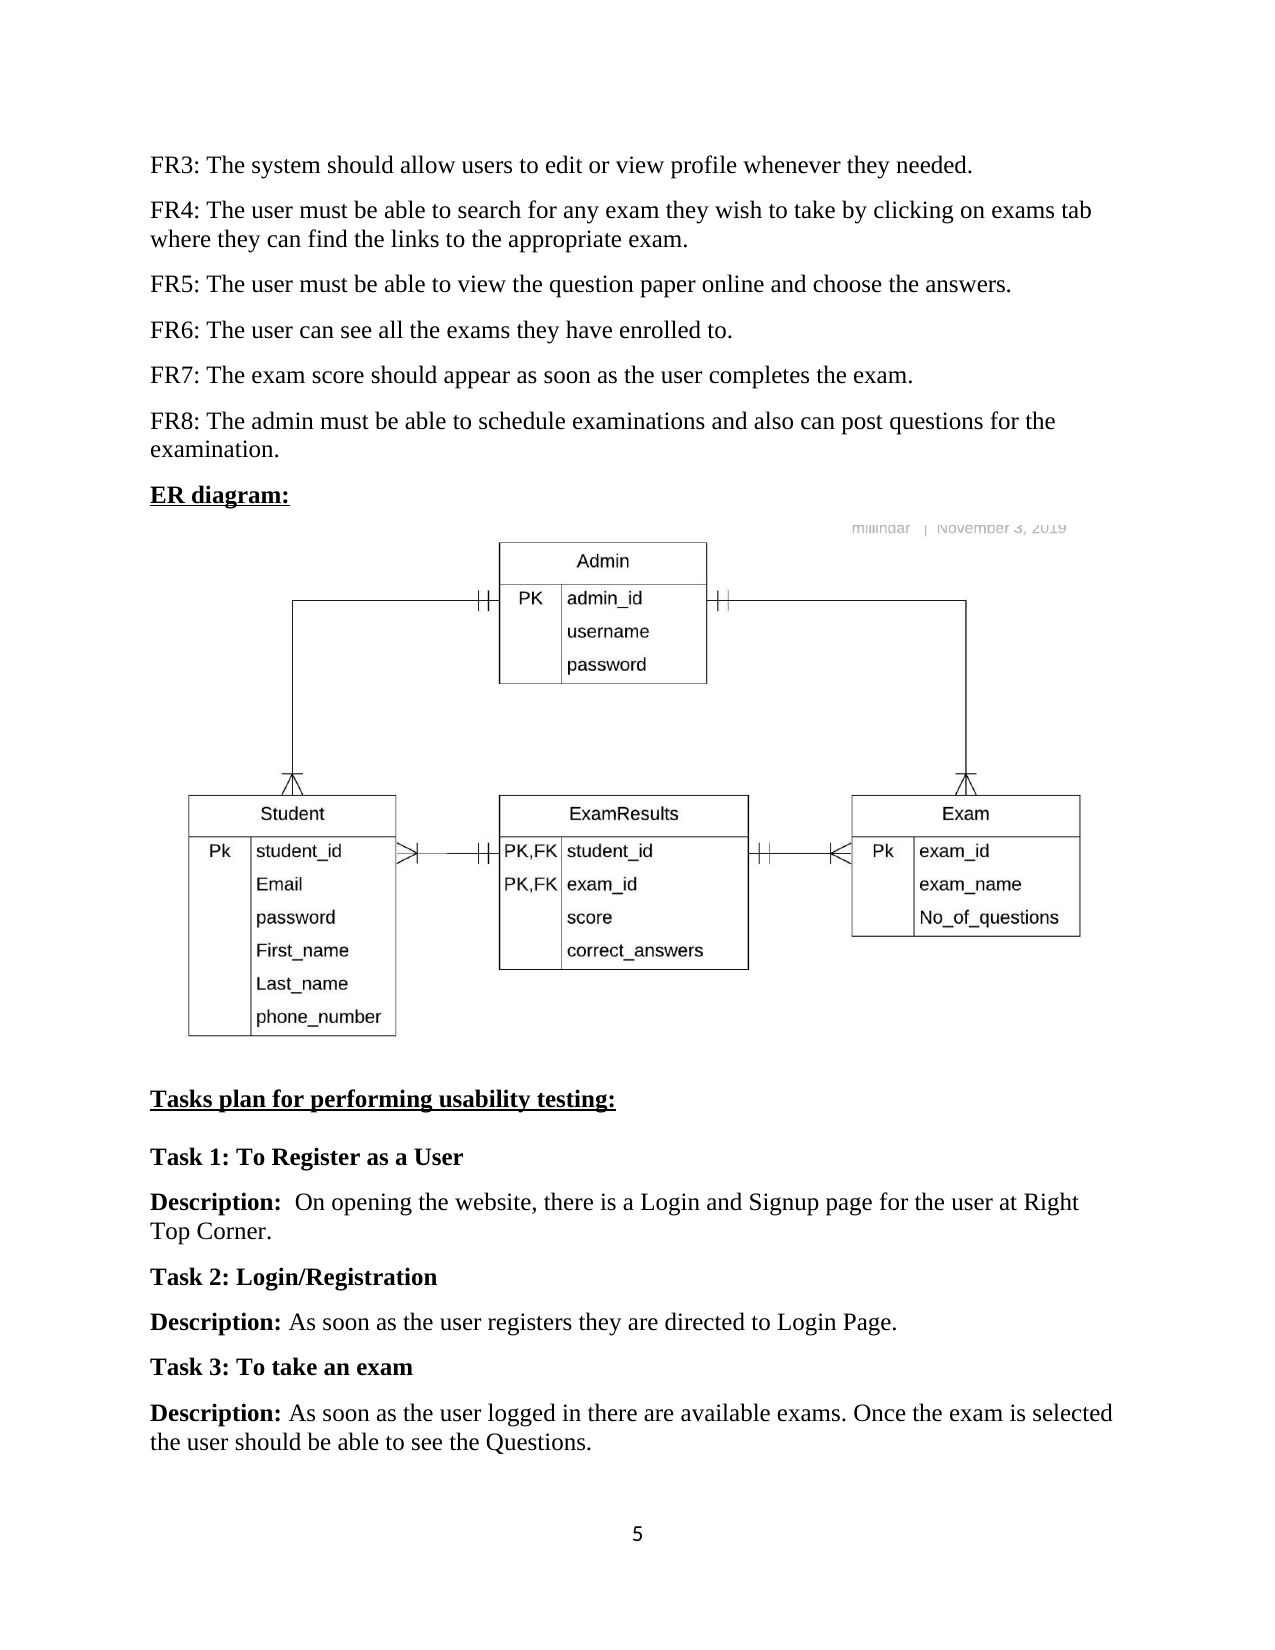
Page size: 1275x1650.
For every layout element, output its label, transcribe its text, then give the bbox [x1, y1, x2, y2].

text FR7: The exam score should appear as soon as the user completes the exam. [150, 360, 1125, 389]
text FR4: The user must be able to search for any exam they wish to take by clicking on exams tab where they can find the links to the appropriate exam. [150, 195, 1125, 253]
picture [150, 525, 1125, 1068]
text FR3: The system should allow users to edit or view profile whenever they needed. [150, 150, 1125, 179]
text Tasks plan for performing usability testing: [150, 1084, 1125, 1113]
text Task 1: To Register as a User [150, 1142, 1125, 1171]
text Description: As soon as the user registers they are directed to Login Page. [150, 1307, 1125, 1336]
text FR6: The user can see all the exams they have enrolled to. [150, 315, 1125, 344]
text ER diagram: [150, 480, 1125, 509]
text FR5: The user must be able to view the question paper online and choose the answers. [150, 269, 1125, 298]
text FR8: The admin must be able to schedule examinations and also can post questions for the examination. [150, 406, 1125, 463]
text Task 2: Login/Registration [150, 1262, 1125, 1290]
text Task 3: To take an exam [150, 1352, 1125, 1381]
text Description: As soon as the user logged in there are available exams. Once the exam is selected the user should be able to see the Questions. [150, 1398, 1125, 1455]
text Description: On opening the website, there is a Login and Signup page for the user at Right Top Corner. [150, 1187, 1125, 1245]
